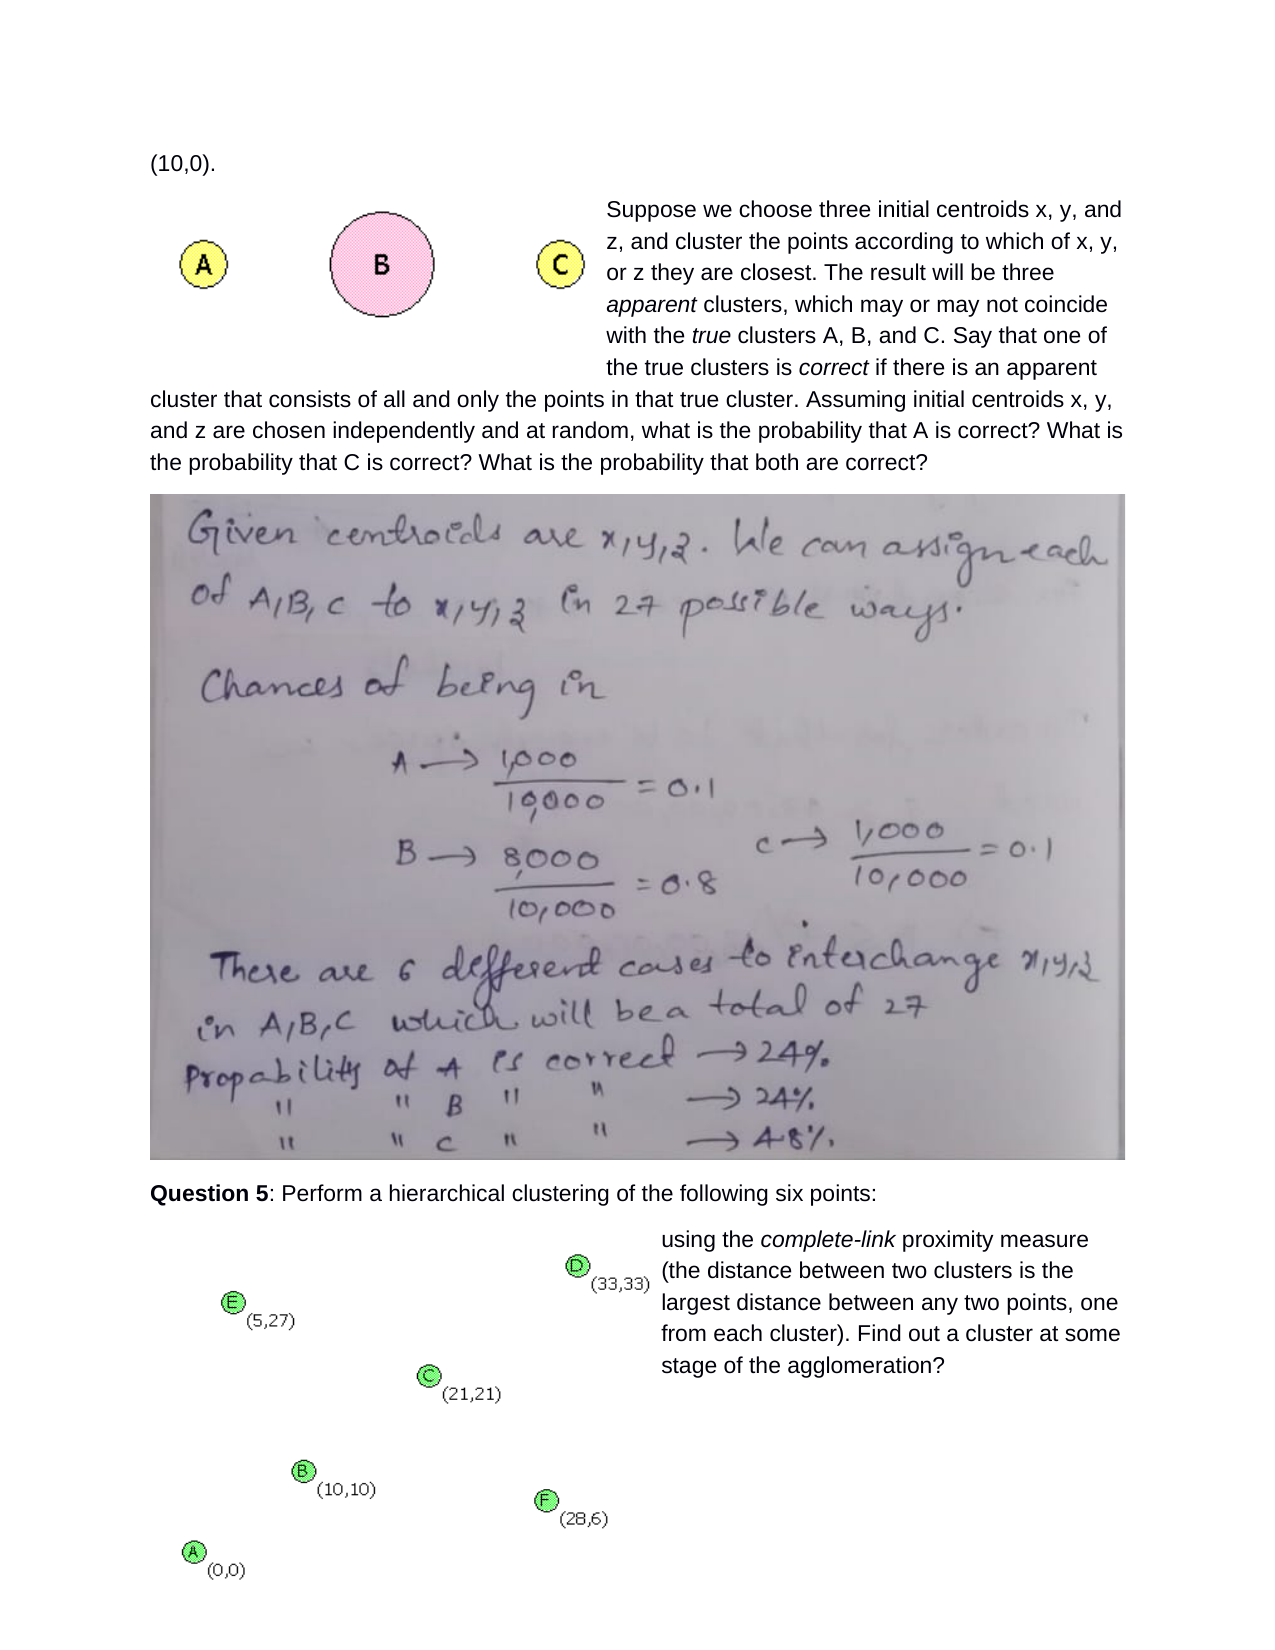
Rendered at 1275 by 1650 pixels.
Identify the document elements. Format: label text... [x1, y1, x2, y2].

picture [150, 494, 1125, 1160]
picture [156, 1231, 661, 1603]
text Question 5: Perform a hierarchical clustering of the following six points: [150, 1179, 1125, 1206]
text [150, 150, 1125, 176]
text using the complete-link proximity measure (the distance between two clusters is the largest distance between any two points, one from each cluster). Find out a cluster at some stage of the agglomeration? [150, 1226, 1125, 1378]
picture [150, 186, 607, 357]
